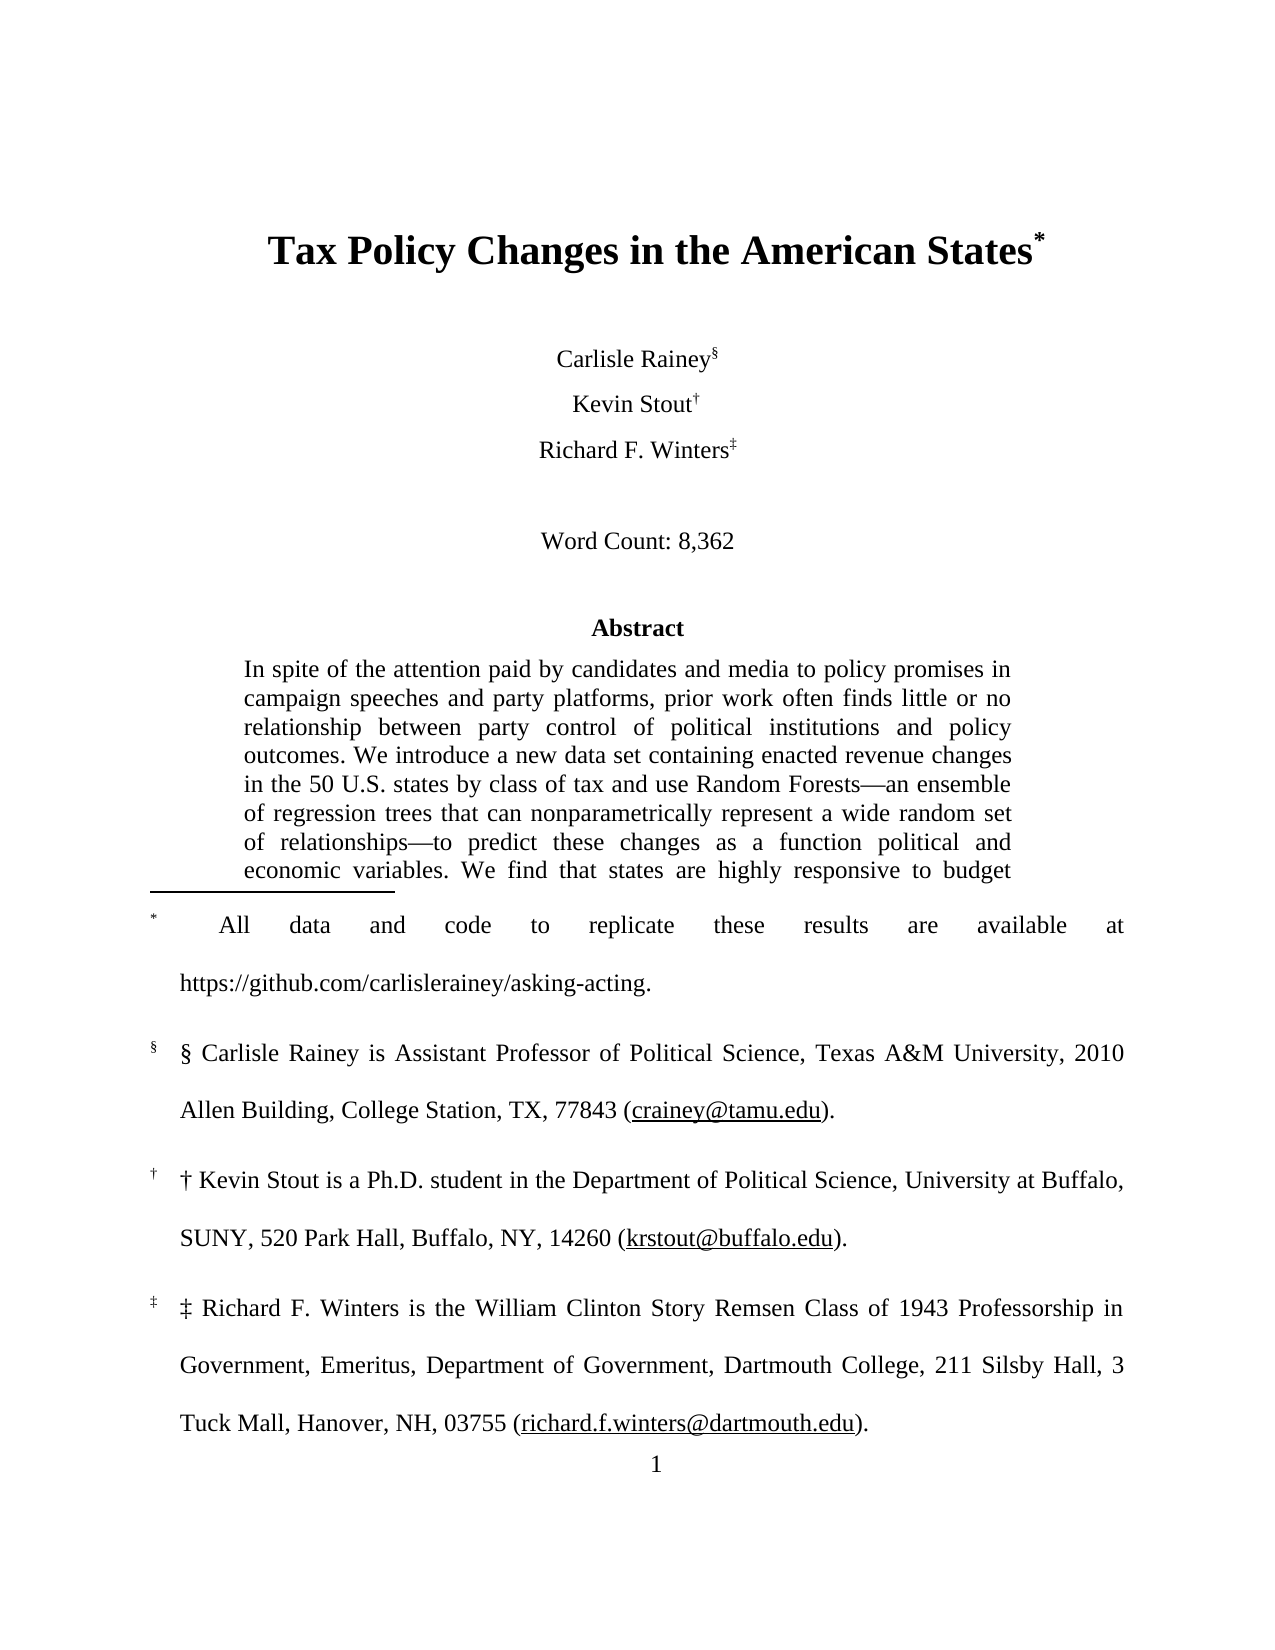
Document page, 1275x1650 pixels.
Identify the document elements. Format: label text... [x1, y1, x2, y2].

text Richard F. Winters‡ [150, 435, 1125, 464]
text Kevin Stout† [150, 389, 1125, 418]
text Carlisle Rainey§ [150, 344, 1125, 373]
text Abstract [262, 613, 1012, 642]
text Word Count: 8,362 [150, 526, 1125, 555]
text In spite of the attention paid by candidates and media to policy promises in campaign speeches and party platforms, prior work often finds little or no relationship between party control of political institutions and policy outcomes. We introduce a new data set containing enacted revenue changes in the 50 U.S. states by class of tax and use Random Forests—an ensemble of regression trees that can nonparametrically represent a wide random set of relationships—to predict these changes as a function political and economic variables. We find that states are highly responsive to budget imbalances and that unified Republican and Democratic state governments respond to these changes differently. States’ tax policies also respond to changes in personal income. Further, shifts in the partisan composition of the legislature lead to changes in tax policy, especially corporate taxes. [244, 654, 1012, 884]
title Tax Policy Changes in the American States* [150, 226, 1125, 273]
